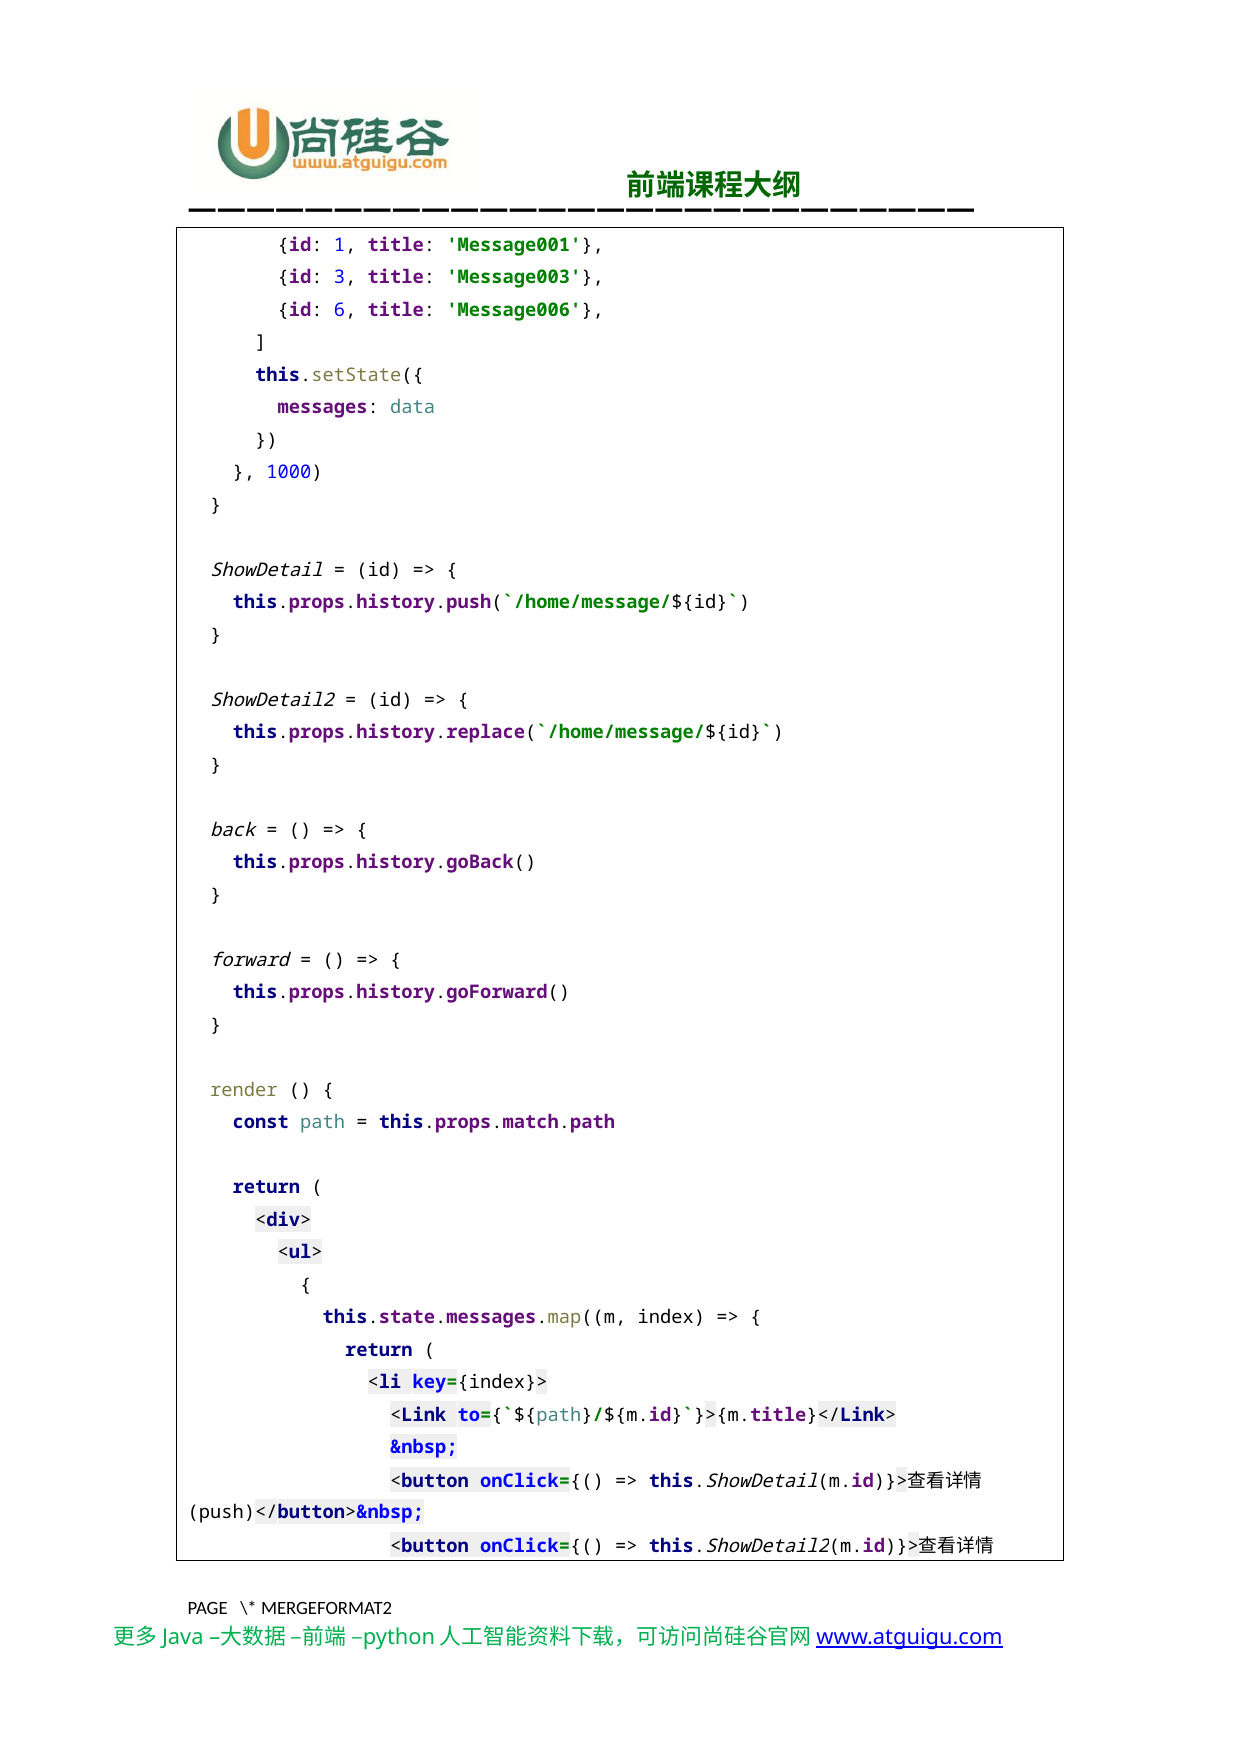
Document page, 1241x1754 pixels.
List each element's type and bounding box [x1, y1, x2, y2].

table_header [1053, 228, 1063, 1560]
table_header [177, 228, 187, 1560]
picture [187, 88, 479, 195]
